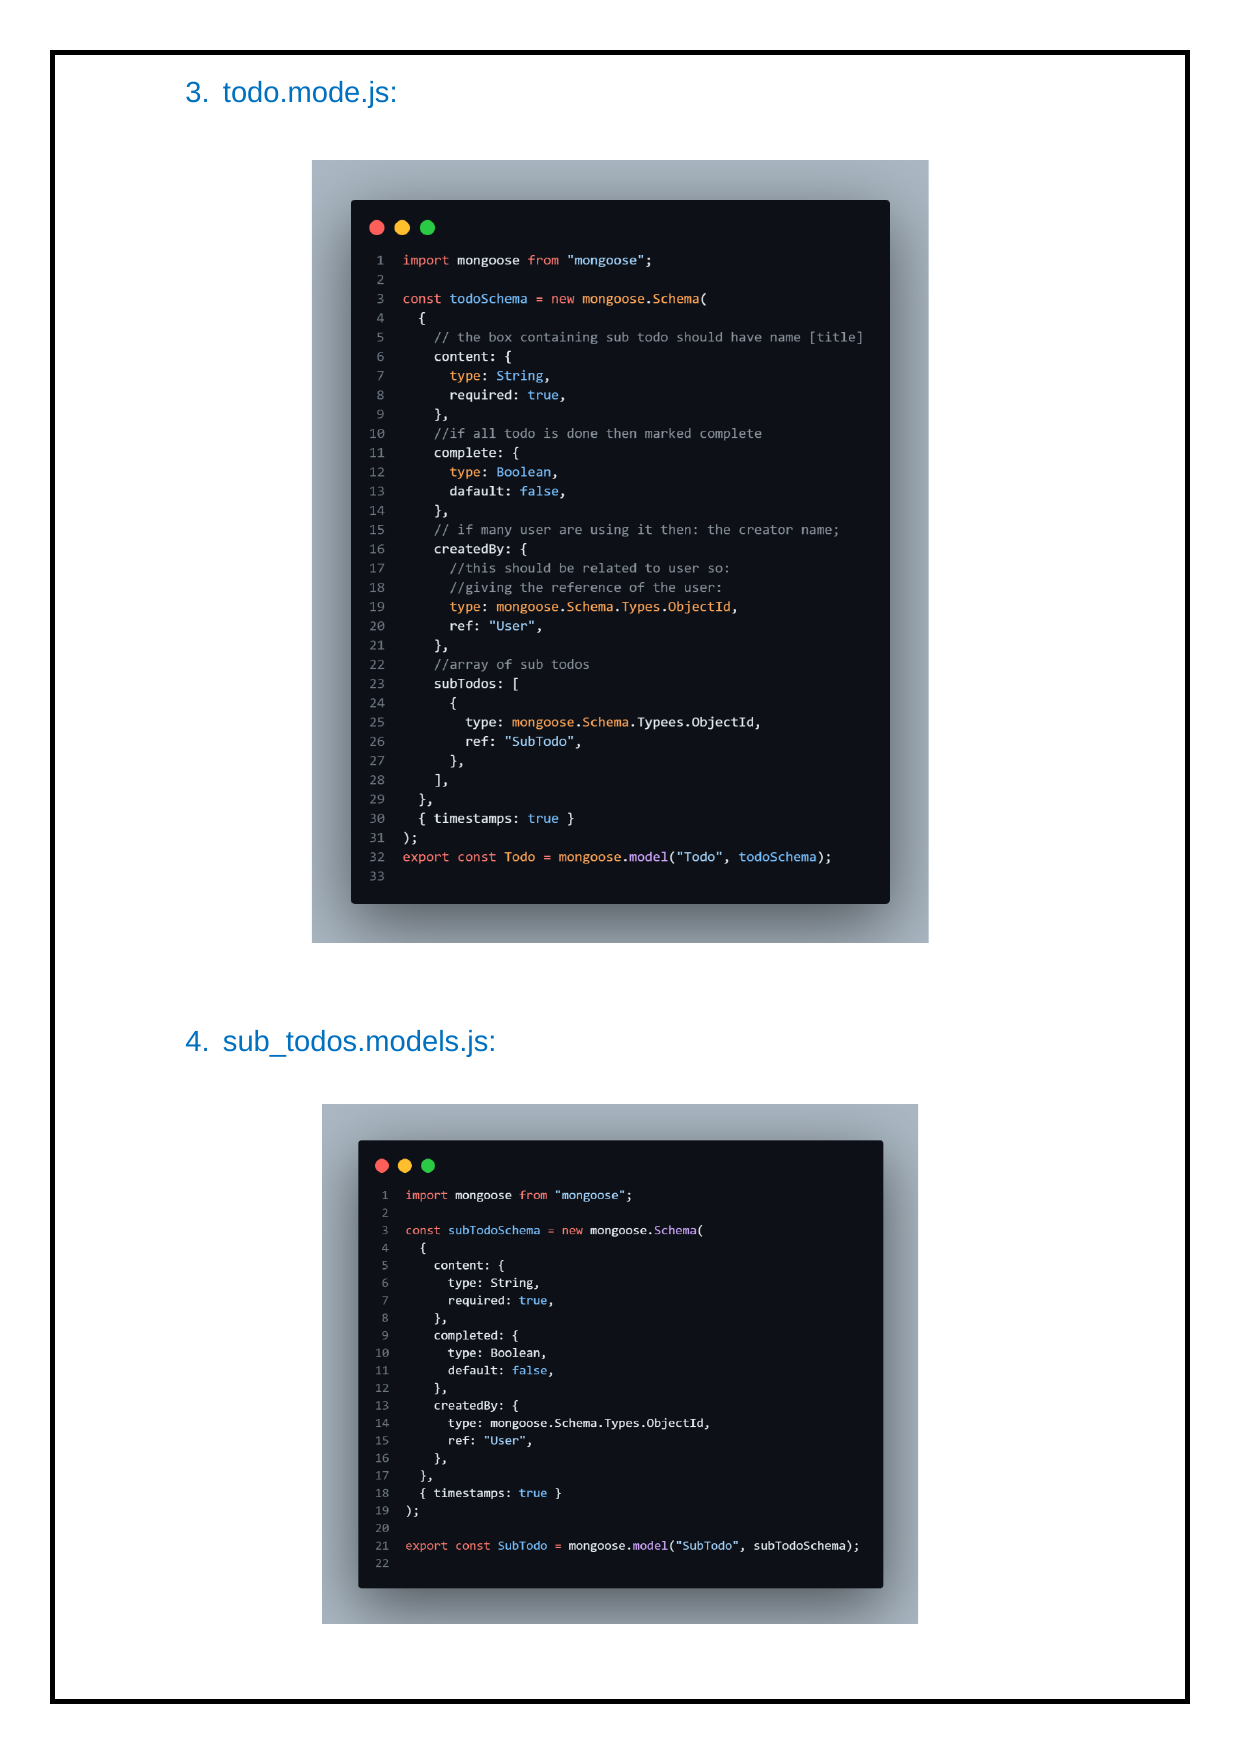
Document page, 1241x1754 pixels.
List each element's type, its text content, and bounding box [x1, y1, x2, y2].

list todo.mode.js: [185, 75, 1165, 108]
picture [322, 1104, 919, 1624]
picture [311, 160, 929, 943]
list sub_todos.models.js: [185, 1024, 1165, 1057]
